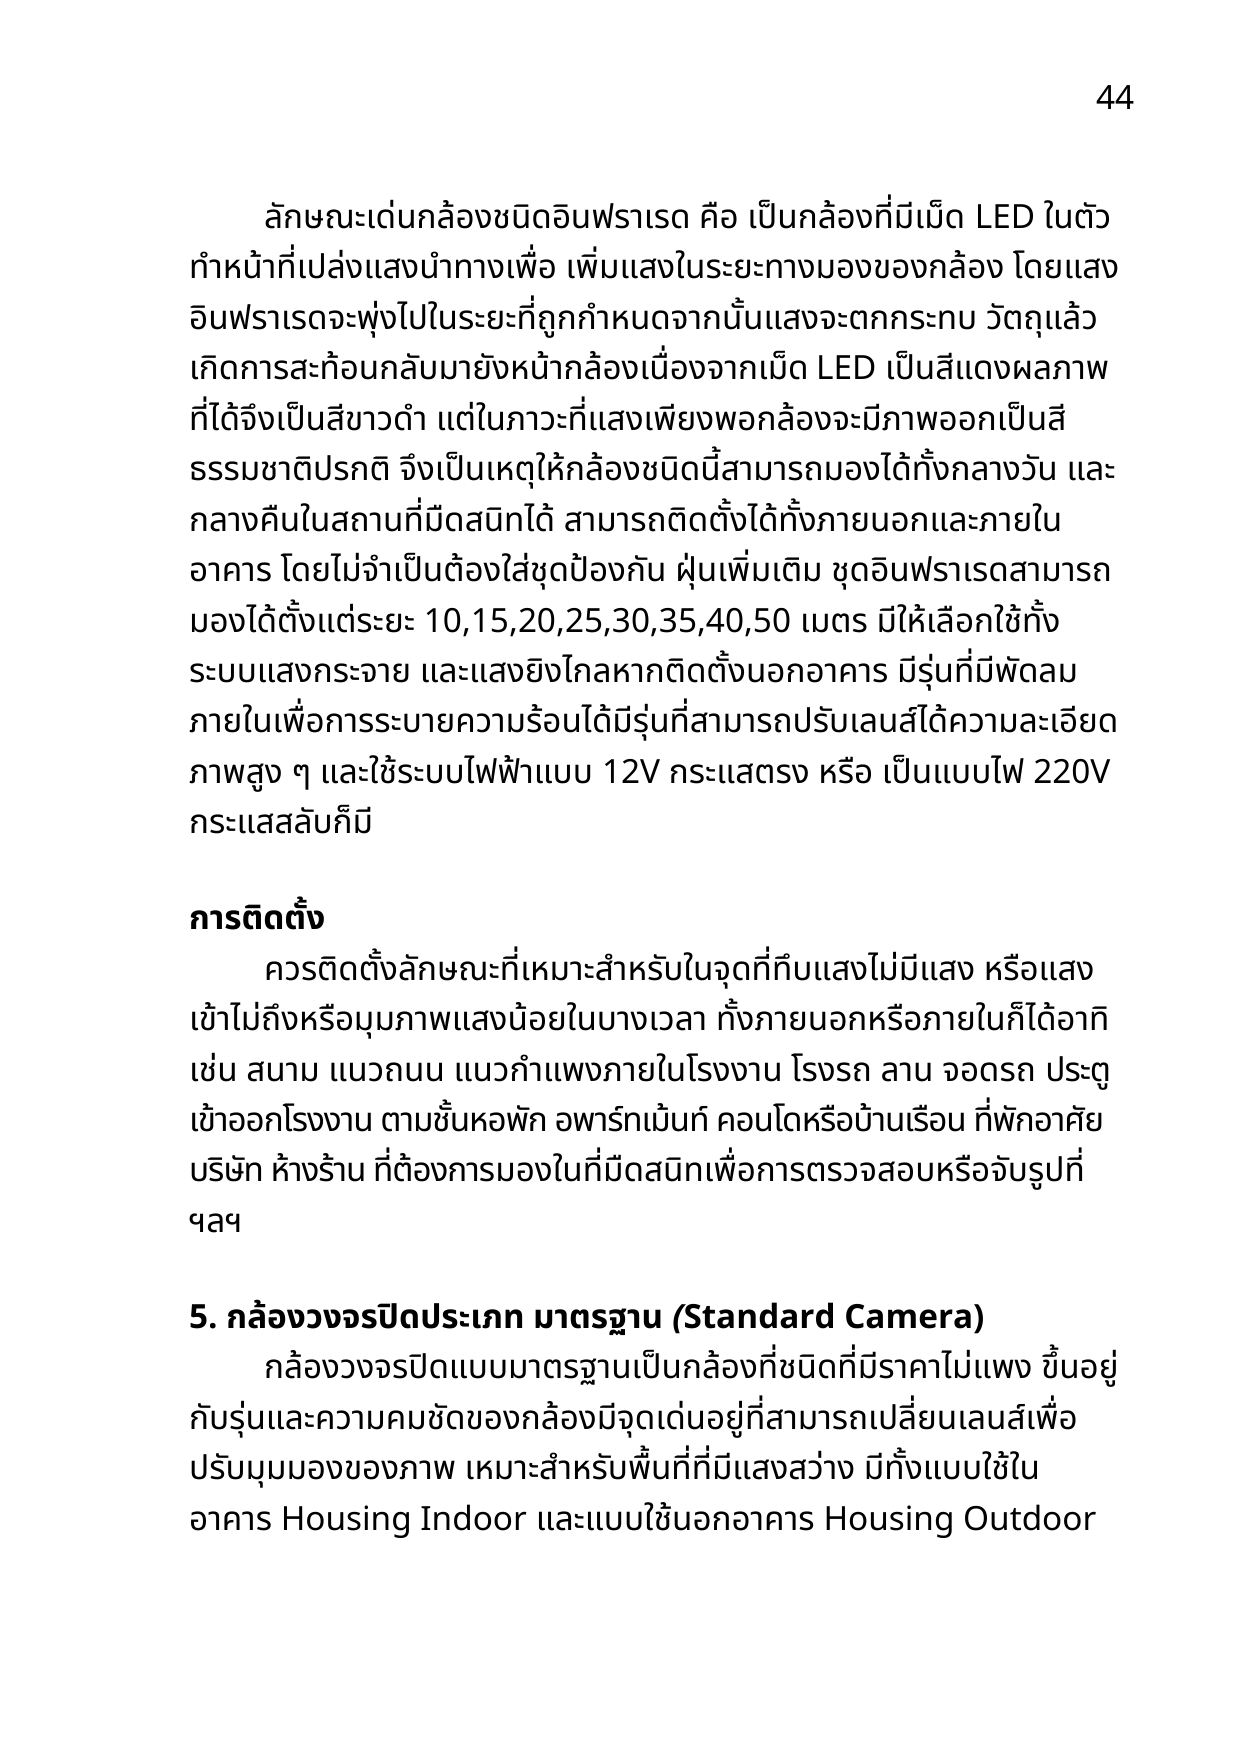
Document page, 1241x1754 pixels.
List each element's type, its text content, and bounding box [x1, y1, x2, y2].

text 5. กล้องวงจรปิดประเภท มาตรฐาน (Standard Camera) [189, 1293, 1124, 1343]
text ลักษณะเด่นกล้องชนิดอินฟราเรด คือ เป็นกล้องที่มีเม็ด LED ในตัวทำหน้าที่เปล่งแสงนําทางเพื่อ เพิ่มแสงในระยะทางมองของกล้อง โดยแสงอินฟราเรดจะพุ่งไปในระยะที่ถูกกําหนดจากนั้นแสงจะตกกระทบ วัตถุแล้วเกิดการสะท้อนกลับมายังหน้ากล้องเนื่องจากเม็ดLED เป็นสีแดงผลภาพที่ได้จึงเป็นสีขาวดำ แต่ในภาวะที่แสงเพียงพอกล้องจะมีภาพออกเป็นสีธรรมชาติปรกติ จึงเป็นเหตุให้กล้องชนิดนี้สามารถมองได้ทั้งกลางวัน และกลางคืนในสถานที่มืดสนิทได้ สามารถติดตั้งได้ทั้งภายนอกและภายในอาคาร โดยไม่จําเป็นต้องใส่ชุดป้องกัน ฝุ่นเพิ่มเติม ชุดอินฟราเรดสามารถมองได้ตั้งแต่ระยะ 10,15,20,25,30,35,40,50 เมตร มีให้เลือกใช้ทั้งระบบแสงกระจาย และแสงยิงไกลหากติดตั้งนอกอาคาร มีรุ่นที่มีพัดลมภายในเพื่อการระบายความร้อนได้มีรุ่นที่สามารถปรับเลนส์ได้ความละเอียดภาพสูง ๆ และใช้ระบบไฟฟ้าแบบ 12V กระแสตรง หรือ เป็นแบบไฟ 220V กระแสสลับก็มี [189, 193, 1124, 849]
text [189, 1343, 1124, 1545]
text ควรติดตั้งลักษณะที่เหมาะสำหรับในจุดที่ทึบแสงไม่มีแสง หรือแสงเข้าไม่ถึงหรือมุมภาพแสงน้อยในบางเวลา ทั้งภายนอกหรือภายในก็ได้อาทิเช่น สนาม แนวถนน แนวกําแพงภายในโรงงาน โรงรถ ลาน จอดรถ ประตูเข้าออกโรงงาน ตามชั้นหอพัก อพาร์ทเม้นท์ คอนโดหรือบ้านเรือน ที่พักอาศัย บริษัท ห้างร้าน ที่ต้องการมองในที่มืดสนิทเพื่อการตรวจสอบหรือจับรูปที่ ฯลฯ [189, 945, 1124, 1247]
text การติดตั้ง [189, 894, 1124, 945]
